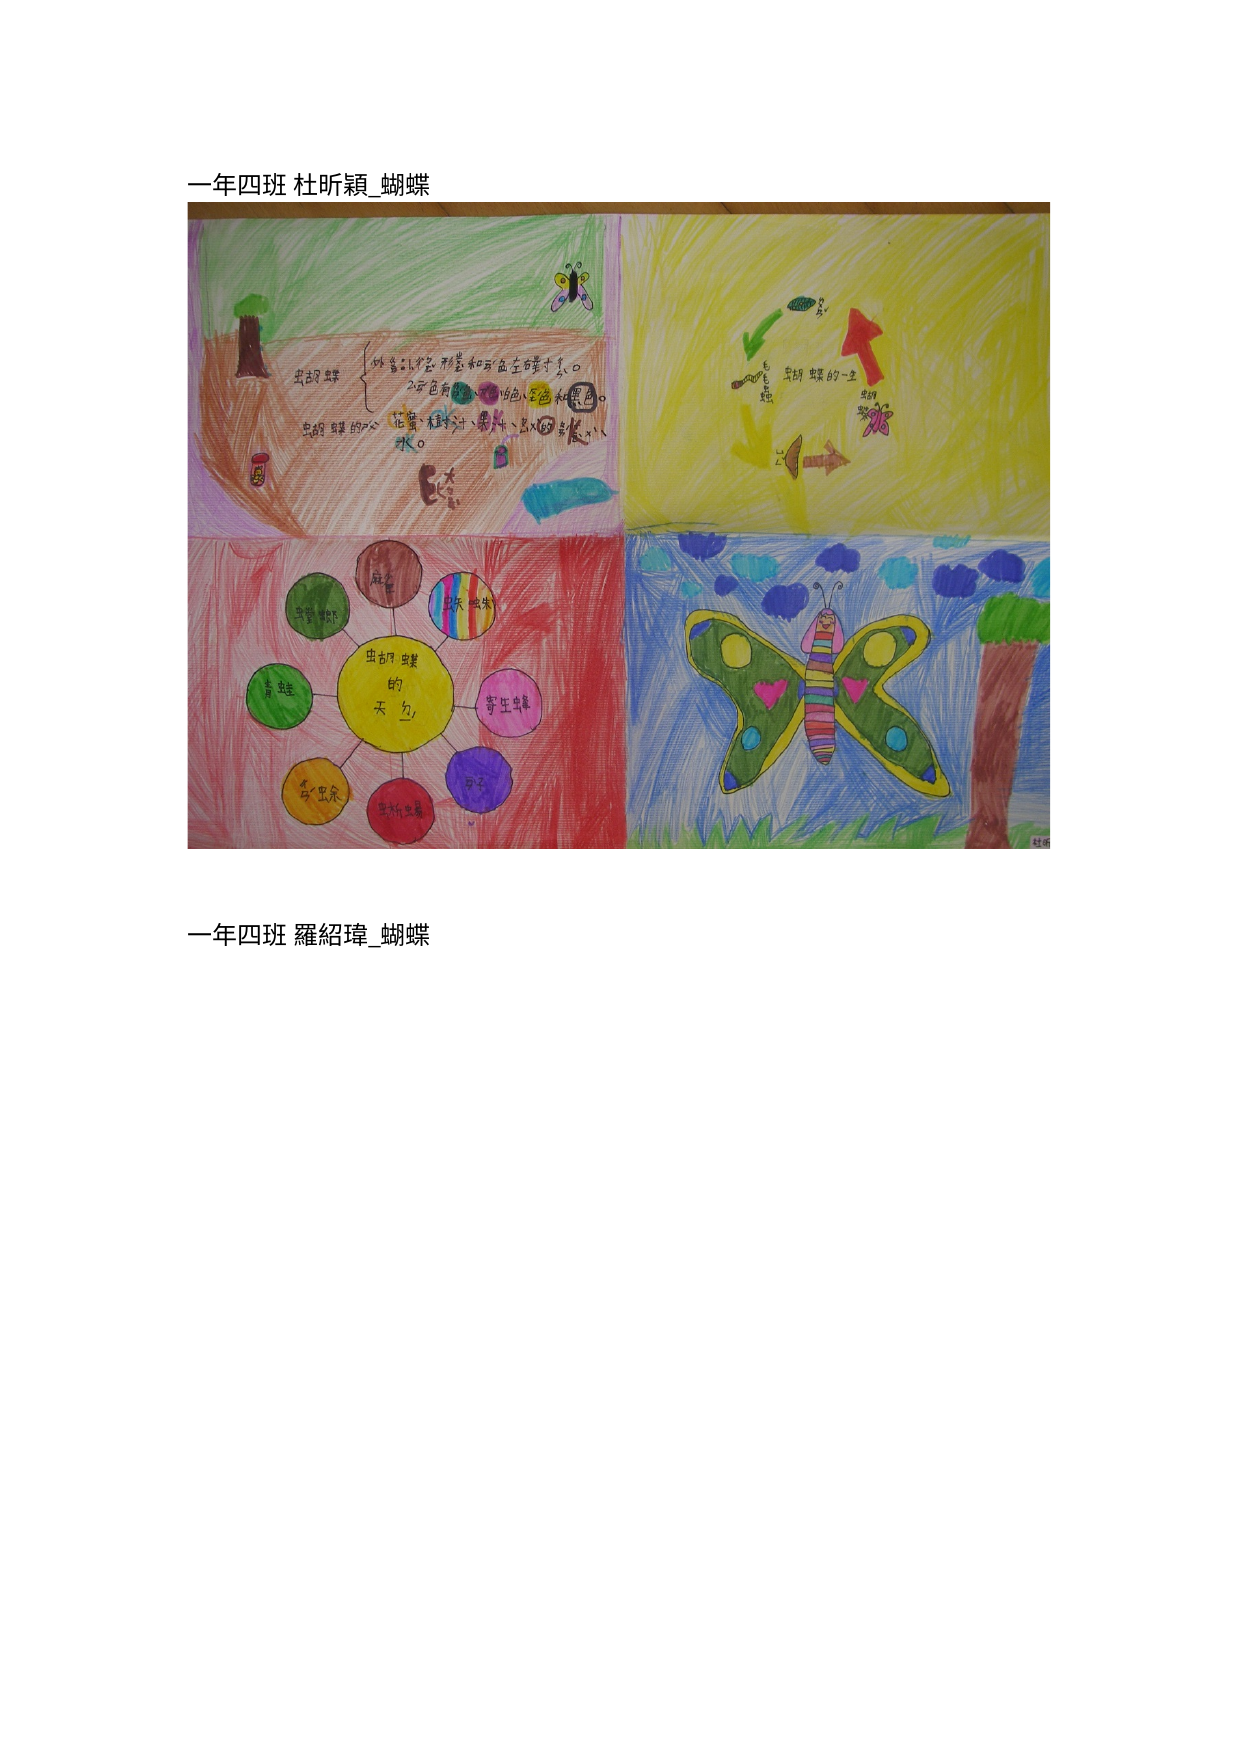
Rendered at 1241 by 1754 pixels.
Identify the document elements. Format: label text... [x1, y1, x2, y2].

text 一年四班 羅紹瑋_蝴蝶 [187, 914, 1053, 952]
text 一年四班 杜昕穎_蝴蝶 [187, 164, 1053, 202]
picture [187, 202, 1050, 849]
